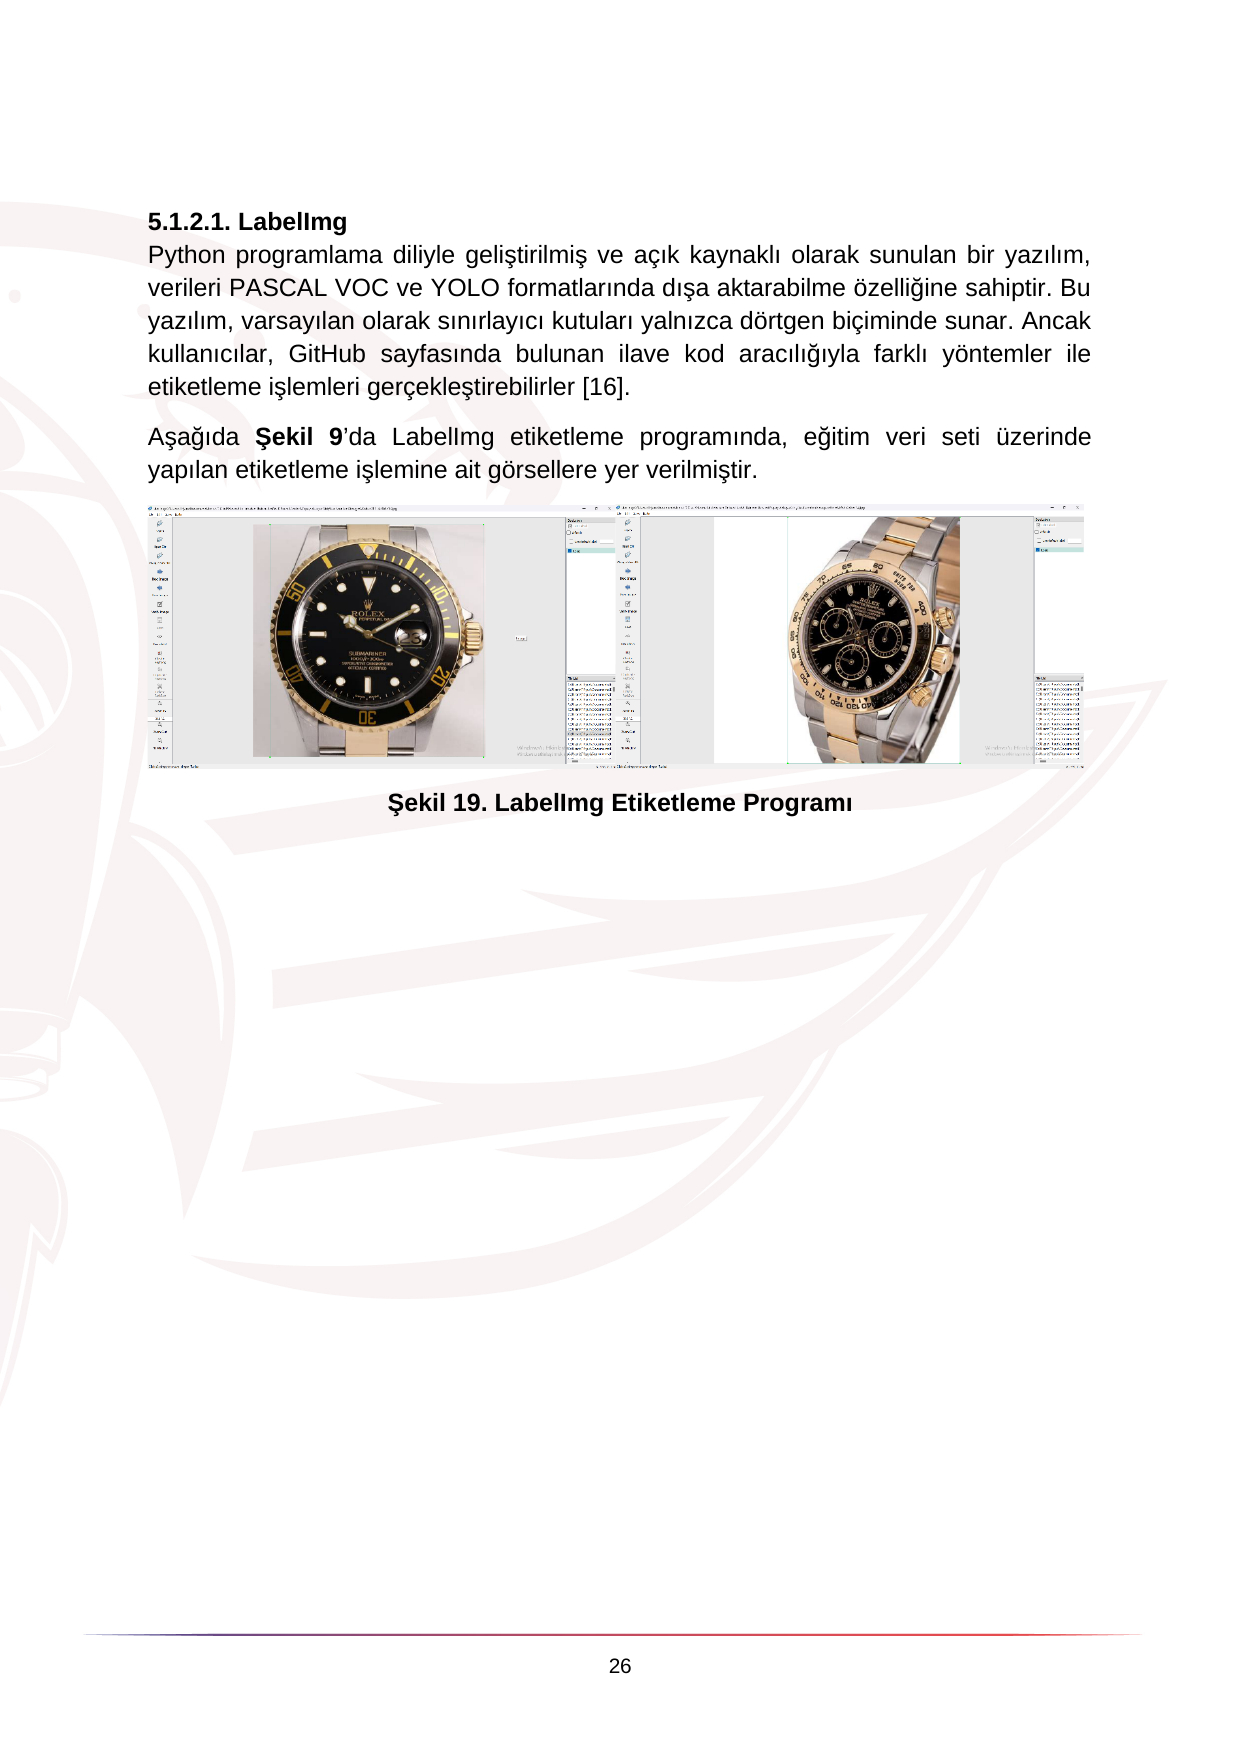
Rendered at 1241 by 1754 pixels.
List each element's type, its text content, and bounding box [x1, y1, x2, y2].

text Python programlama diliyle geliştirilmiş ve açık kaynaklı olarak sunulan bir yazılım, verileri PASCAL VOC ve YOLO formatlarında dışa aktarabilme özelliğine sahiptir. Bu yazılım, varsayılan olarak sınırlayıcı kutuları yalnızca dörtgen biçiminde sunar. Ancak kullanıcılar, GitHub sayfasında bulunan ilave kod aracılığıyla farklı yöntemler ile etiketleme işlemleri gerçekleştirebilirler [16]. [148, 240, 1093, 401]
picture [0, 113, 1233, 1690]
text Aşağıda Şekil 9’da LabelImg etiketleme programında, eğitim veri seti üzerinde yapılan etiketleme işlemine ait görsellere yer verilmiştir. [148, 422, 1093, 484]
text Şekil 19. LabelImg Etiketleme Programı [148, 788, 1093, 817]
subtitle LabelImg [148, 207, 1093, 236]
